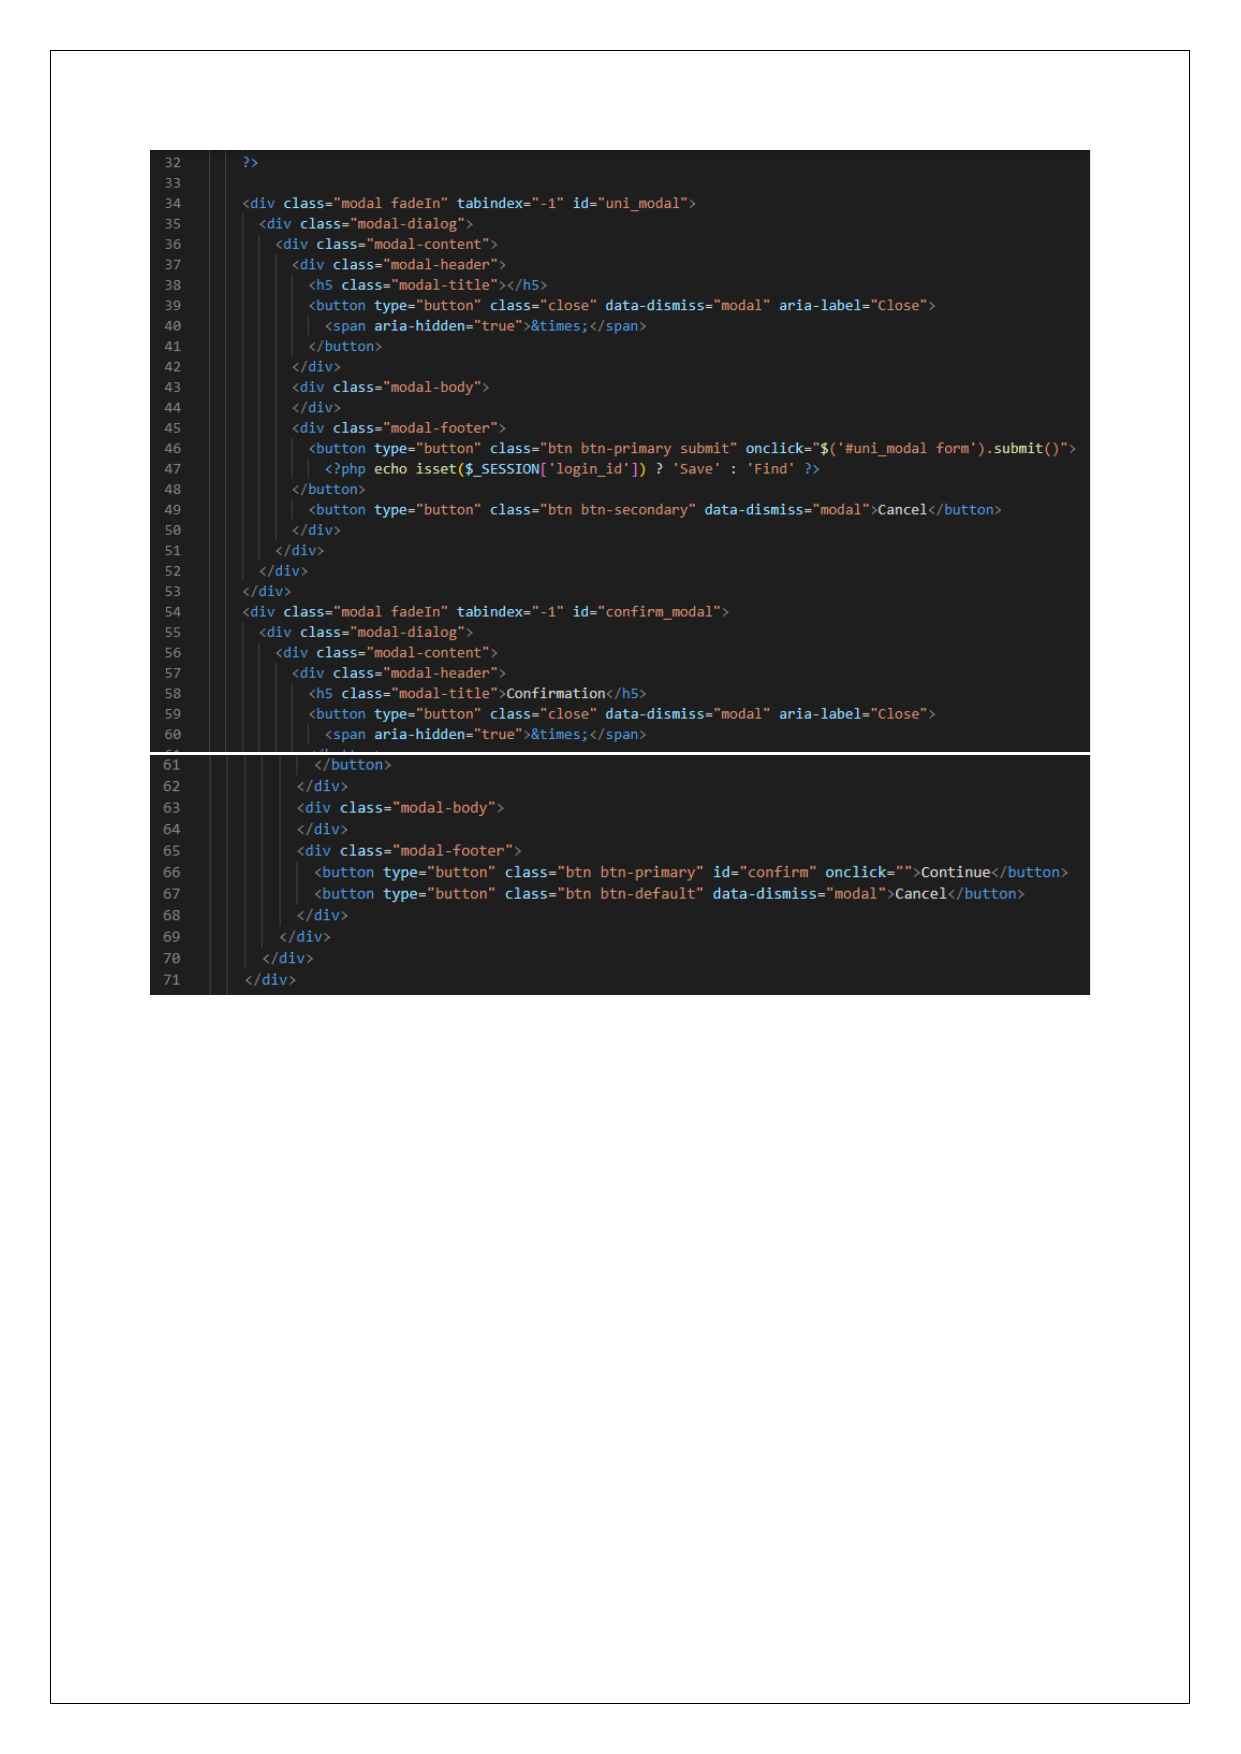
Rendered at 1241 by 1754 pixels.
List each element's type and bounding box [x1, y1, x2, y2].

picture [150, 755, 1091, 995]
picture [150, 150, 1091, 752]
